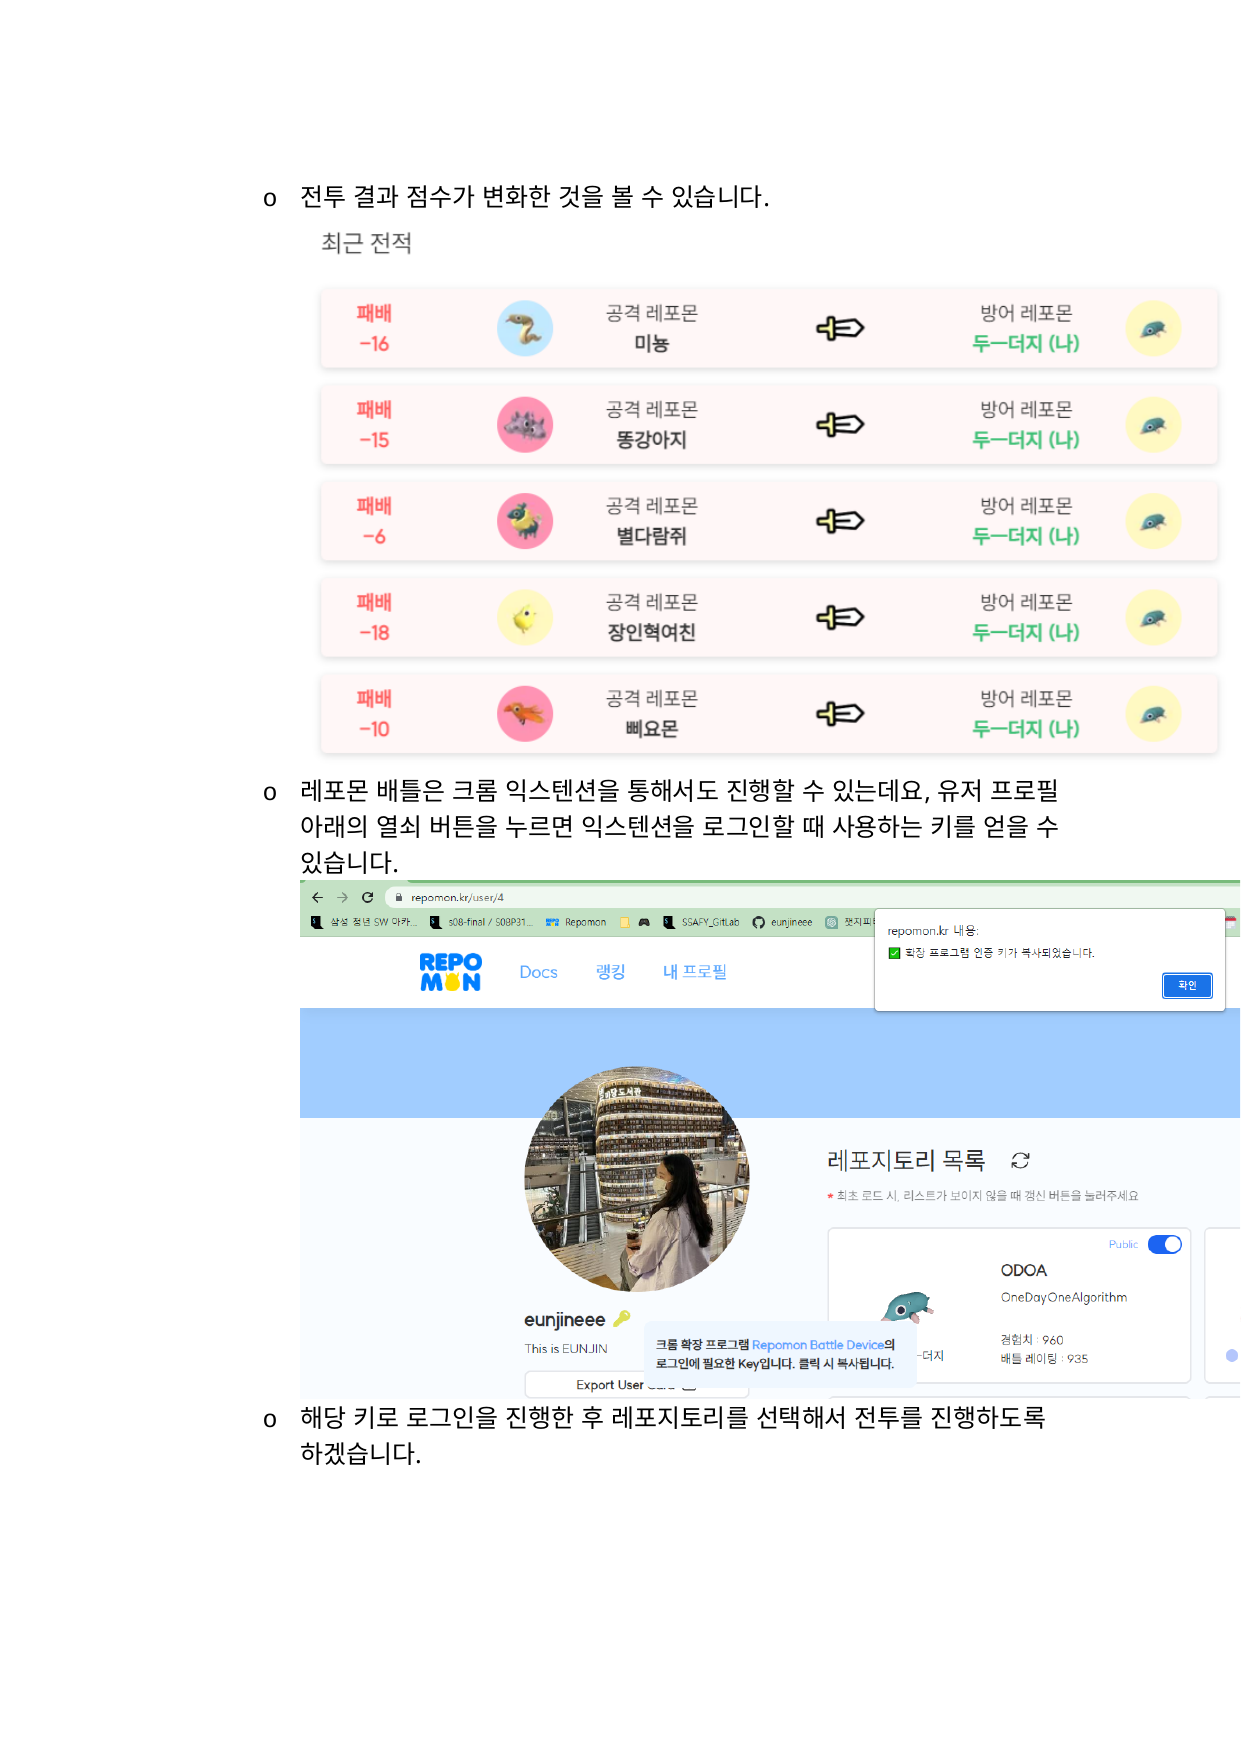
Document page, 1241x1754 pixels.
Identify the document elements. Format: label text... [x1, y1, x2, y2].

picture [300, 213, 1241, 771]
picture [300, 880, 1241, 1399]
list 해당 키로 로그인을 진행한 후 레포지토리를 선택해서 전투를 진행하도록 하겠습니다. [262, 1398, 1090, 1471]
